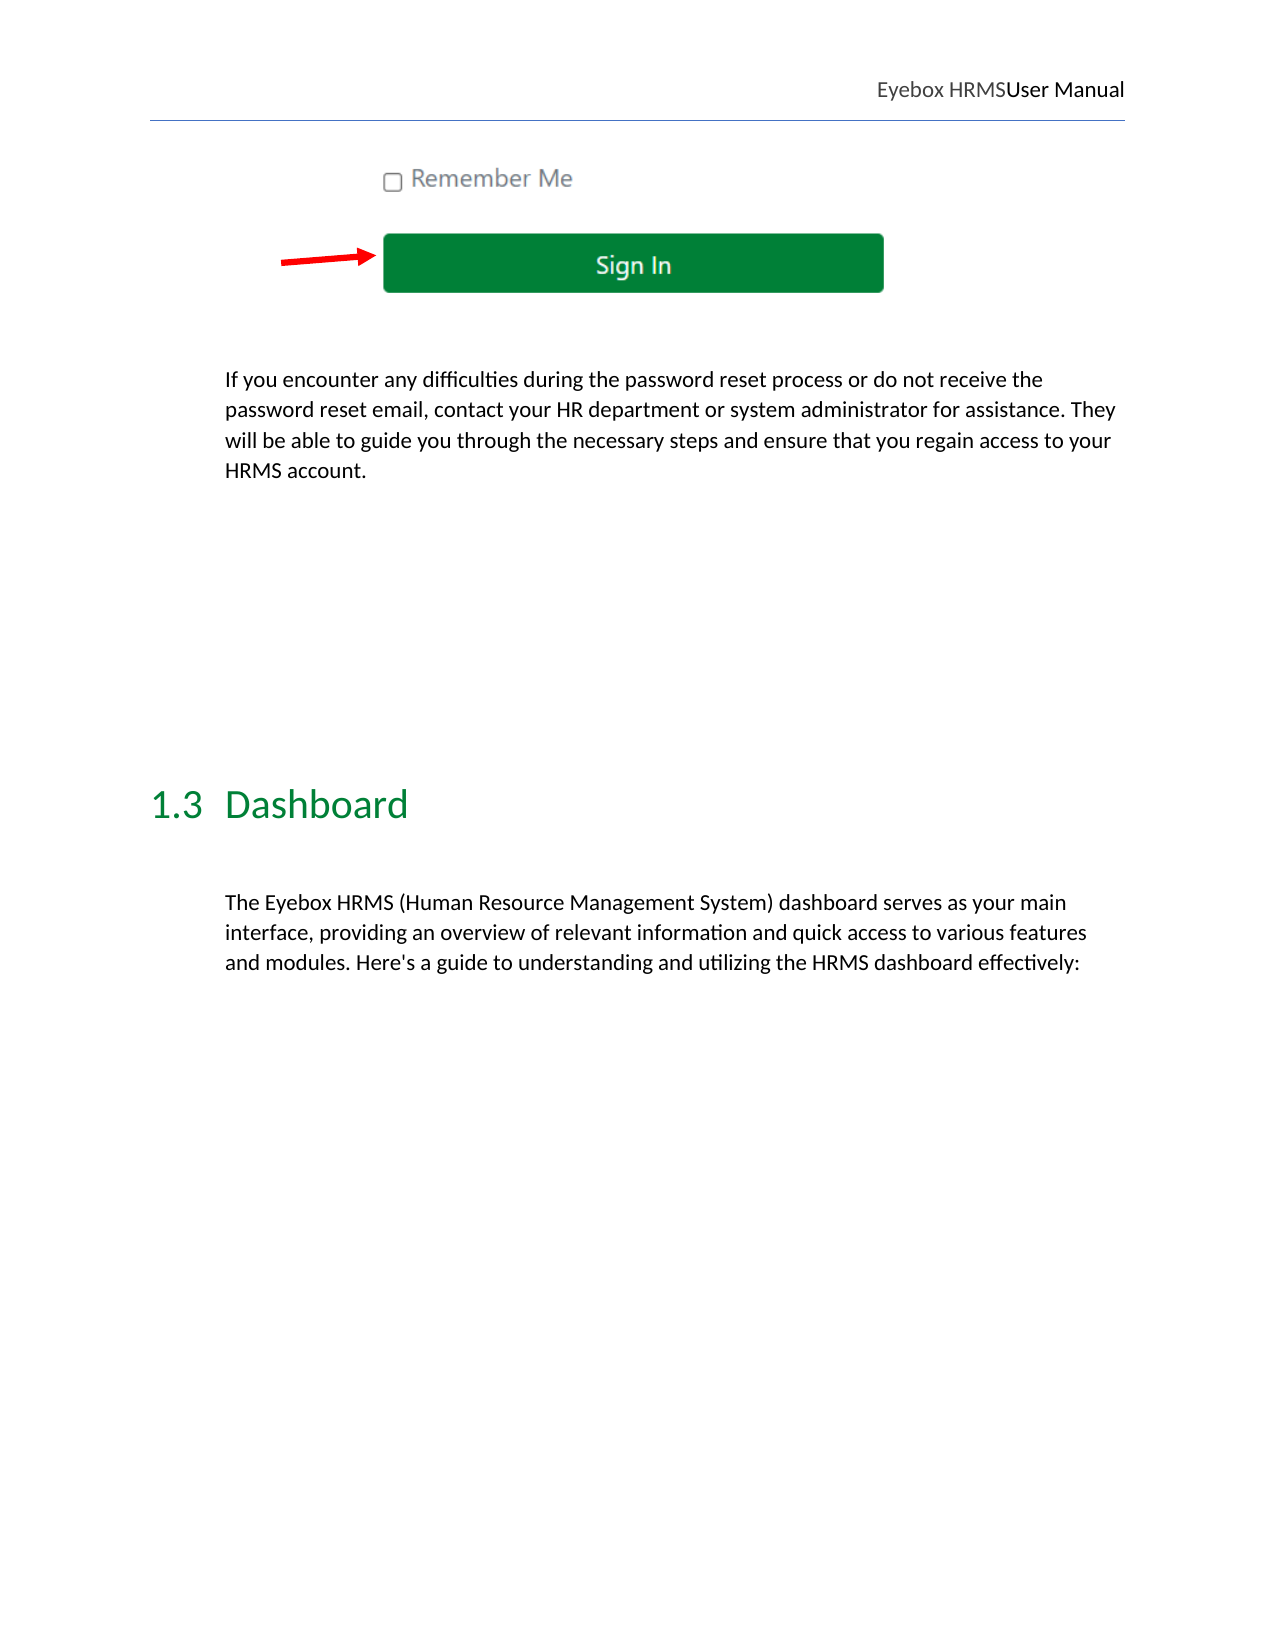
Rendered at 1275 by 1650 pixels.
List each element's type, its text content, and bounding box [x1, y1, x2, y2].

list If you encounter any difficulties during the password reset process or do not receive the password reset email, contact your HR department or system administrator for assistance. They will be able to guide you through the necessary steps and ensure that you regain access to your HRMS account. [225, 365, 1125, 484]
list The Eyebox HRMS (Human Resource Management System) dashboard serves as your main interface, providing an overview of relevant information and quick access to various features and modules. Here's a guide to understanding and utilizing the HRMS dashboard effectively: [225, 888, 1125, 976]
picture [366, 150, 909, 317]
list Dashboard [150, 778, 1125, 829]
